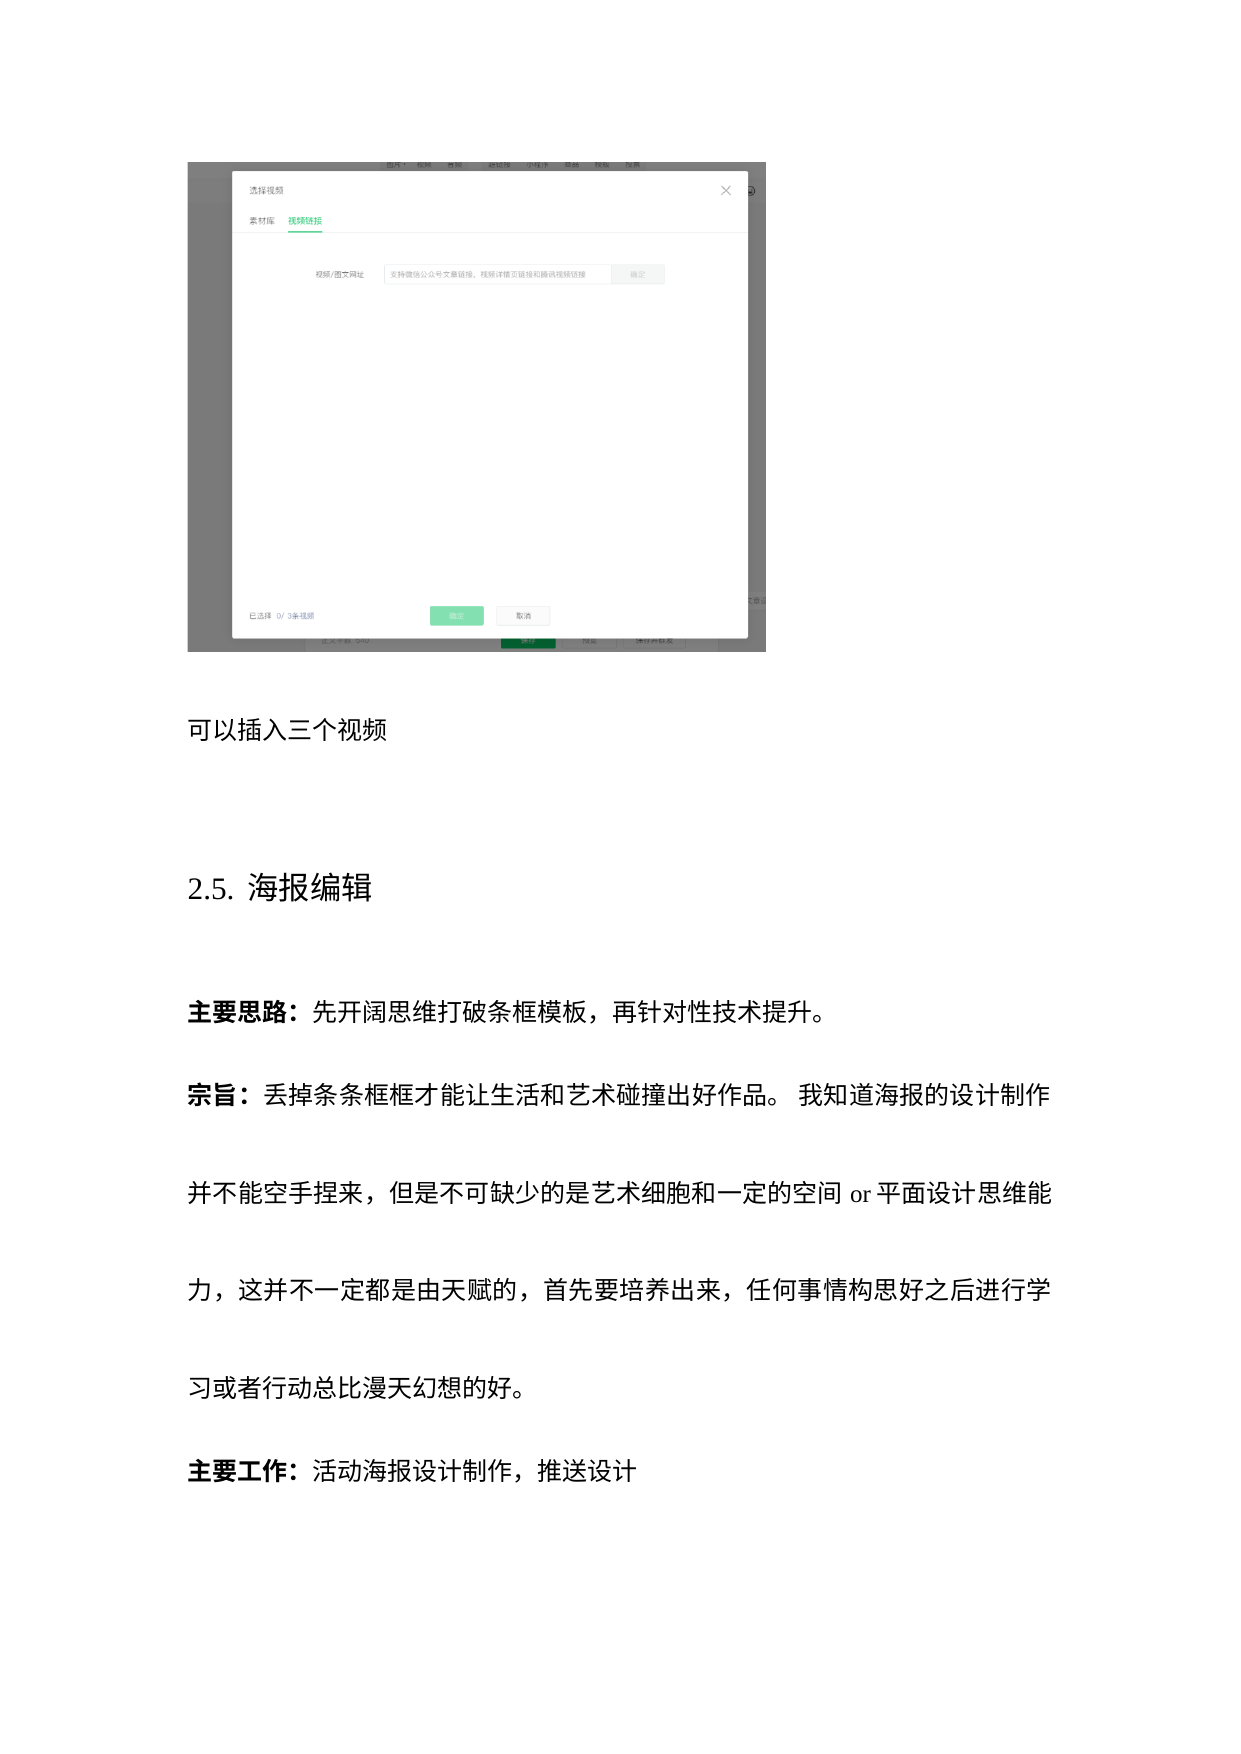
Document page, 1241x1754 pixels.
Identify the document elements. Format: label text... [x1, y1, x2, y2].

text 主要思路：先开阔思维打破条框模板，再针对性技术提升。 [187, 978, 1053, 1043]
text 可以插入三个视频 [187, 696, 1053, 761]
subtitle 海报编辑 [187, 853, 1053, 918]
text 主要工作：活动海报设计制作，推送设计 [187, 1437, 1053, 1502]
text 宗旨：丢掉条条框框才能让生活和艺术碰撞出好作品。 我知道海报的设计制作并不能空手捏来，但是不可缺少的是艺术细胞和一定的空间or平面设计思维能力，这并不一定都是由天赋的，首先要培养出来，任何事情构思好之后进行学习或者行动总比漫天幻想的好。 [187, 1061, 1053, 1419]
picture [187, 162, 766, 652]
